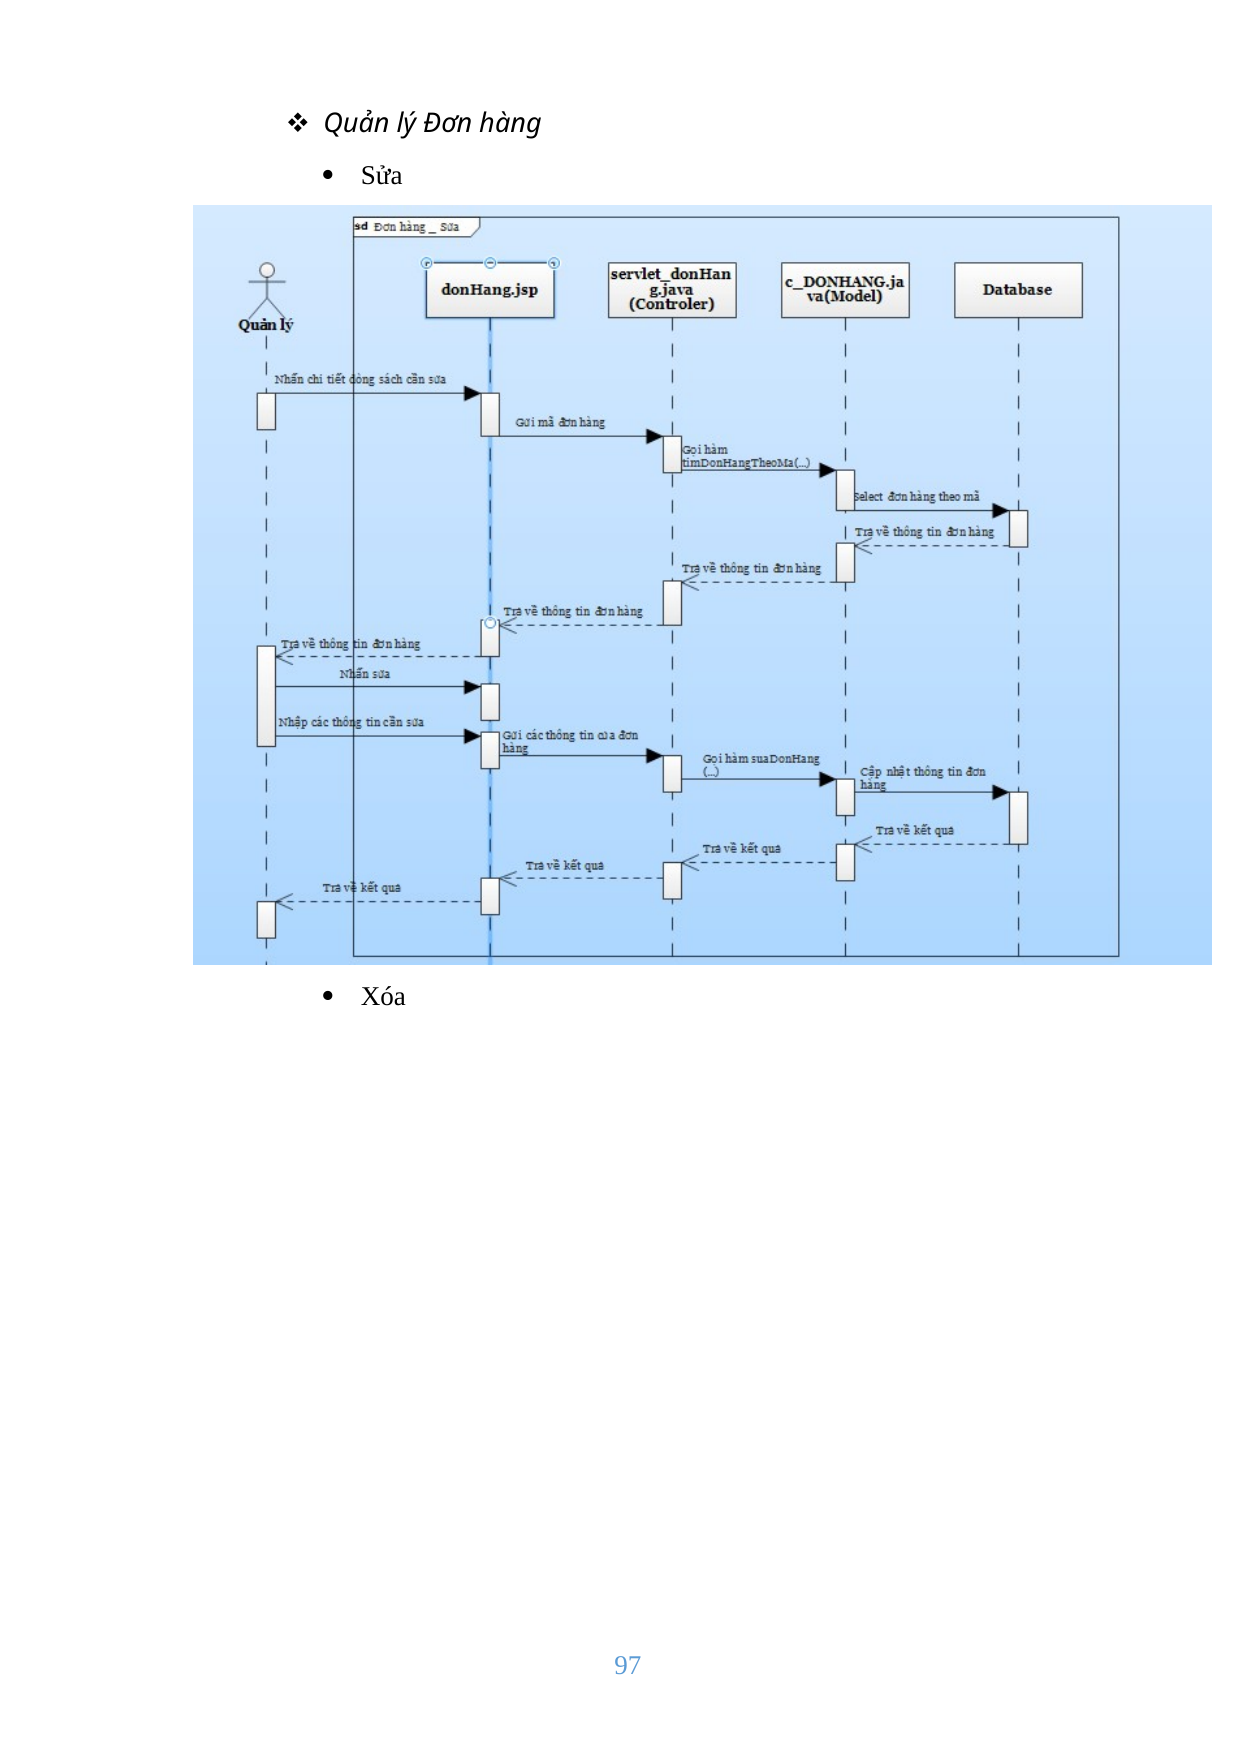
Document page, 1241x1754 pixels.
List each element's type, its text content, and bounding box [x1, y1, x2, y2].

picture [193, 205, 1212, 965]
subtitle Quản lý Đơn hàng [286, 103, 1137, 140]
list Xóa [323, 980, 1137, 1011]
list Sửa [323, 159, 1137, 190]
